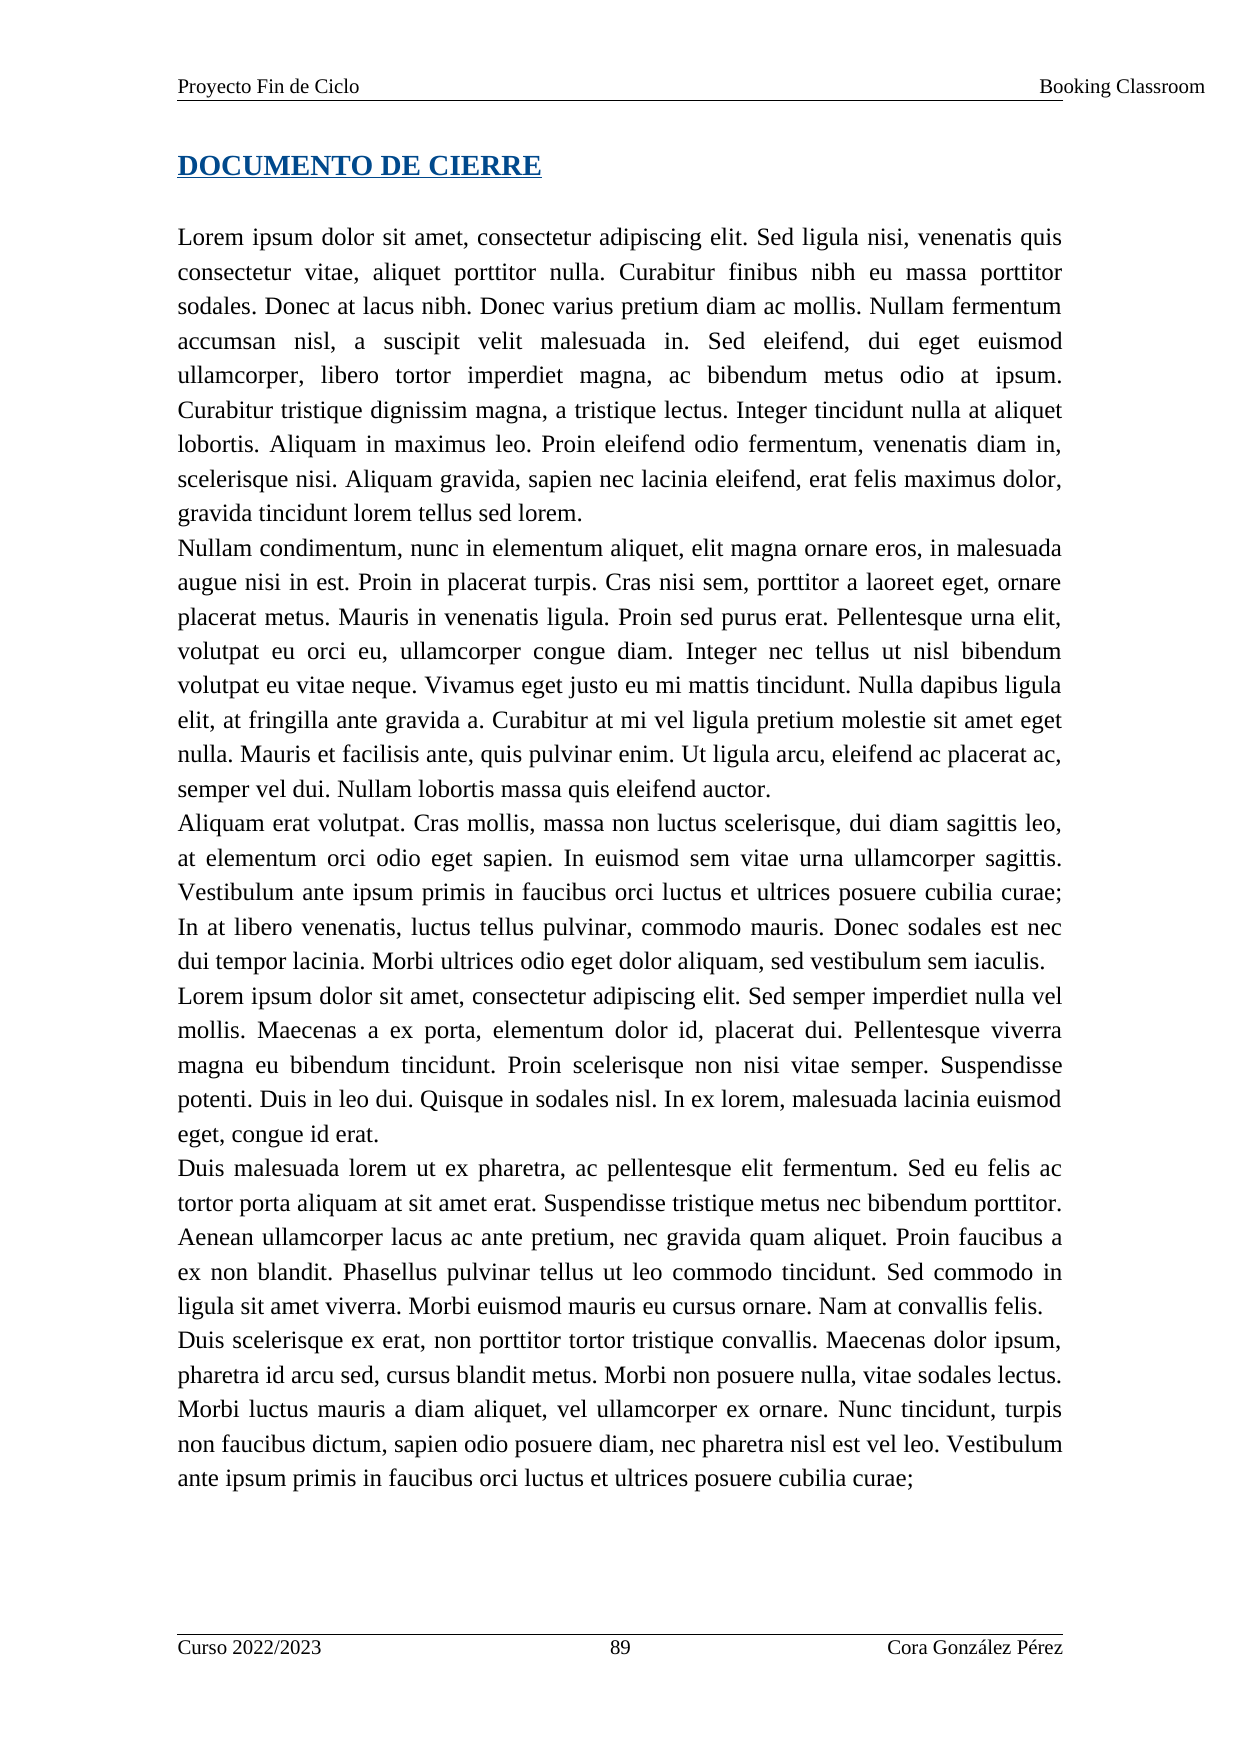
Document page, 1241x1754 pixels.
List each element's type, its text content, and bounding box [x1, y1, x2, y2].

text Duis scelerisque ex erat, non porttitor tortor tristique convallis. Maecenas dolor ipsum, pharetra id arcu sed, cursus blandit metus. Morbi non posuere nulla, vitae sodales lectus. Morbi luctus mauris a diam aliquet, vel ullamcorper ex ornare. Nunc tincidunt, turpis non faucibus dictum, sapien odio posuere diam, nec pharetra nisl est vel leo. Vestibulum ante ipsum primis in faucibus orci luctus et ultrices posuere cubilia curae; [177, 1326, 1063, 1492]
text Lorem ipsum dolor sit amet, consectetur adipiscing elit. Sed semper imperdiet nulla vel mollis. Maecenas a ex porta, elementum dolor id, placerat dui. Pellentesque viverra magna eu bibendum tincidunt. Proin scelerisque non nisi vitae semper. Suspendisse potenti. Duis in leo dui. Quisque in sodales nisl. In ex lorem, malesuada lacinia euismod eget, congue id erat. [177, 981, 1063, 1147]
text Nullam condimentum, nunc in elementum aliquet, elit magna ornare eros, in malesuada augue nisi in est. Proin in placerat turpis. Cras nisi sem, porttitor a laoreet eget, ornare placerat metus. Mauris in venenatis ligula. Proin sed purus erat. Pellentesque urna elit, volutpat eu orci eu, ullamcorper congue diam. Integer nec tellus ut nisl bibendum volutpat eu vitae neque. Vivamus eget justo eu mi mattis tincidunt. Nulla dapibus ligula elit, at fringilla ante gravida a. Curabitur at mi vel ligula pretium molestie sit amet eget nulla. Mauris et facilisis ante, quis pulvinar enim. Ut ligula arcu, eleifend ac placerat ac, semper vel dui. Nullam lobortis massa quis eleifend auctor. [177, 533, 1063, 803]
text Aliquam erat volutpat. Cras mollis, massa non luctus scelerisque, dui diam sagittis leo, at elementum orci odio eget sapien. In euismod sem vitae urna ullamcorper sagittis. Vestibulum ante ipsum primis in faucibus orci luctus et ultrices posuere cubilia curae; In at libero venenatis, luctus tellus pulvinar, commodo mauris. Donec sodales est nec dui tempor lacinia. Morbi ultrices odio eget dolor aliquam, sed vestibulum sem iaculis. [177, 808, 1063, 975]
text Lorem ipsum dolor sit amet, consectetur adipiscing elit. Sed ligula nisi, venenatis quis consectetur vitae, aliquet porttitor nulla. Curabitur finibus nibh eu massa porttitor sodales. Donec at lacus nibh. Donec varius pretium diam ac mollis. Nullam fermentum accumsan nisl, a suscipit velit malesuada in. Sed eleifend, dui eget euismod ullamcorper, libero tortor imperdiet magna, ac bibendum metus odio at ipsum. Curabitur tristique dignissim magna, a tristique lectus. Integer tincidunt nulla at aliquet lobortis. Aliquam in maximus leo. Proin eleifend odio fermentum, venenatis diam in, scelerisque nisi. Aliquam gravida, sapien nec lacinia eleifend, erat felis maximus dolor, gravida tincidunt lorem tellus sed lorem. [177, 222, 1063, 527]
text Duis malesuada lorem ut ex pharetra, ac pellentesque elit fermentum. Sed eu felis ac tortor porta aliquam at sit amet erat. Suspendisse tristique metus nec bibendum porttitor. Aenean ullamcorper lacus ac ante pretium, nec gravida quam aliquet. Proin faucibus a ex non blandit. Phasellus pulvinar tellus ut leo commodo tincidunt. Sed commodo in ligula sit amet viverra. Morbi euismod mauris eu cursus ornare. Nam at convallis felis. [177, 1153, 1063, 1320]
subtitle DOCUMENTO DE CIERRE [177, 148, 1063, 181]
